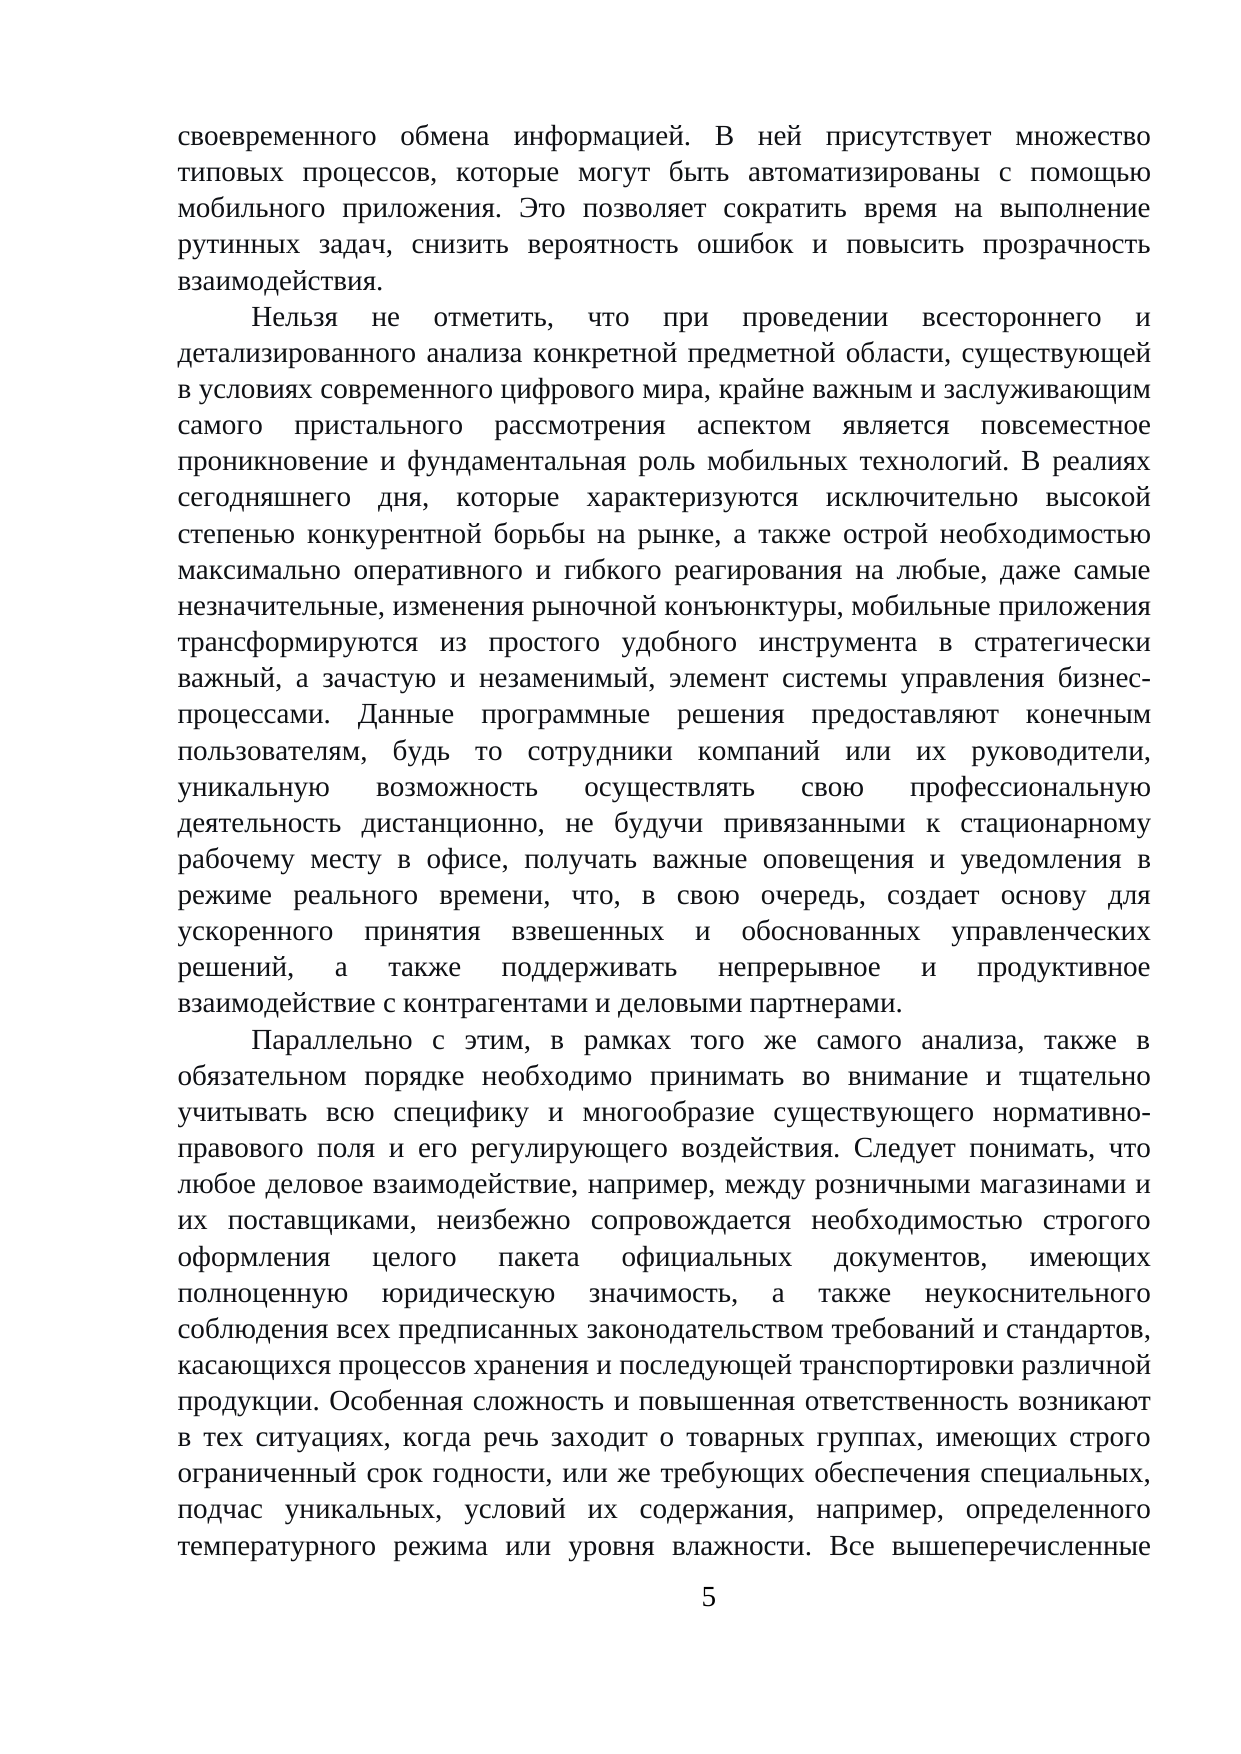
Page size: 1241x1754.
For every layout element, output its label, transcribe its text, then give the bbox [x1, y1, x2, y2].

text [177, 118, 1152, 296]
text Нельзя не отметить, что при проведении всестороннего и детализированного анализа конкретной предметной области, существующей в условиях современного цифрового мира, крайне важным и заслуживающим самого пристального рассмотрения аспектом является повсеместное проникновение и фундаментальная роль мобильных технологий. В реалиях сегодняшнего дня, которые характеризуются исключительно высокой степенью конкурентной борьбы на рынке, а также острой необходимостью максимально оперативного и гибкого реагирования на любые, даже самые незначительные, изменения рыночной конъюнктуры, мобильные приложения трансформируются из простого удобного инструмента в стратегически важный, а зачастую и незаменимый, элемент системы управления бизнес-процессами. Данные программные решения предоставляют конечным пользователям, будь то сотрудники компаний или их руководители, уникальную возможность осуществлять свою профессиональную деятельность дистанционно, не будучи привязанными к стационарному рабочему месту в офисе, получать важные оповещения и уведомления в режиме реального времени, что, в свою очередь, создает основу для ускоренного принятия взвешенных и обоснованных управленческих решений, а также поддерживать непрерывное и продуктивное взаимодействие с контрагентами и деловыми партнерами. [177, 299, 1152, 1019]
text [177, 1022, 1152, 1561]
